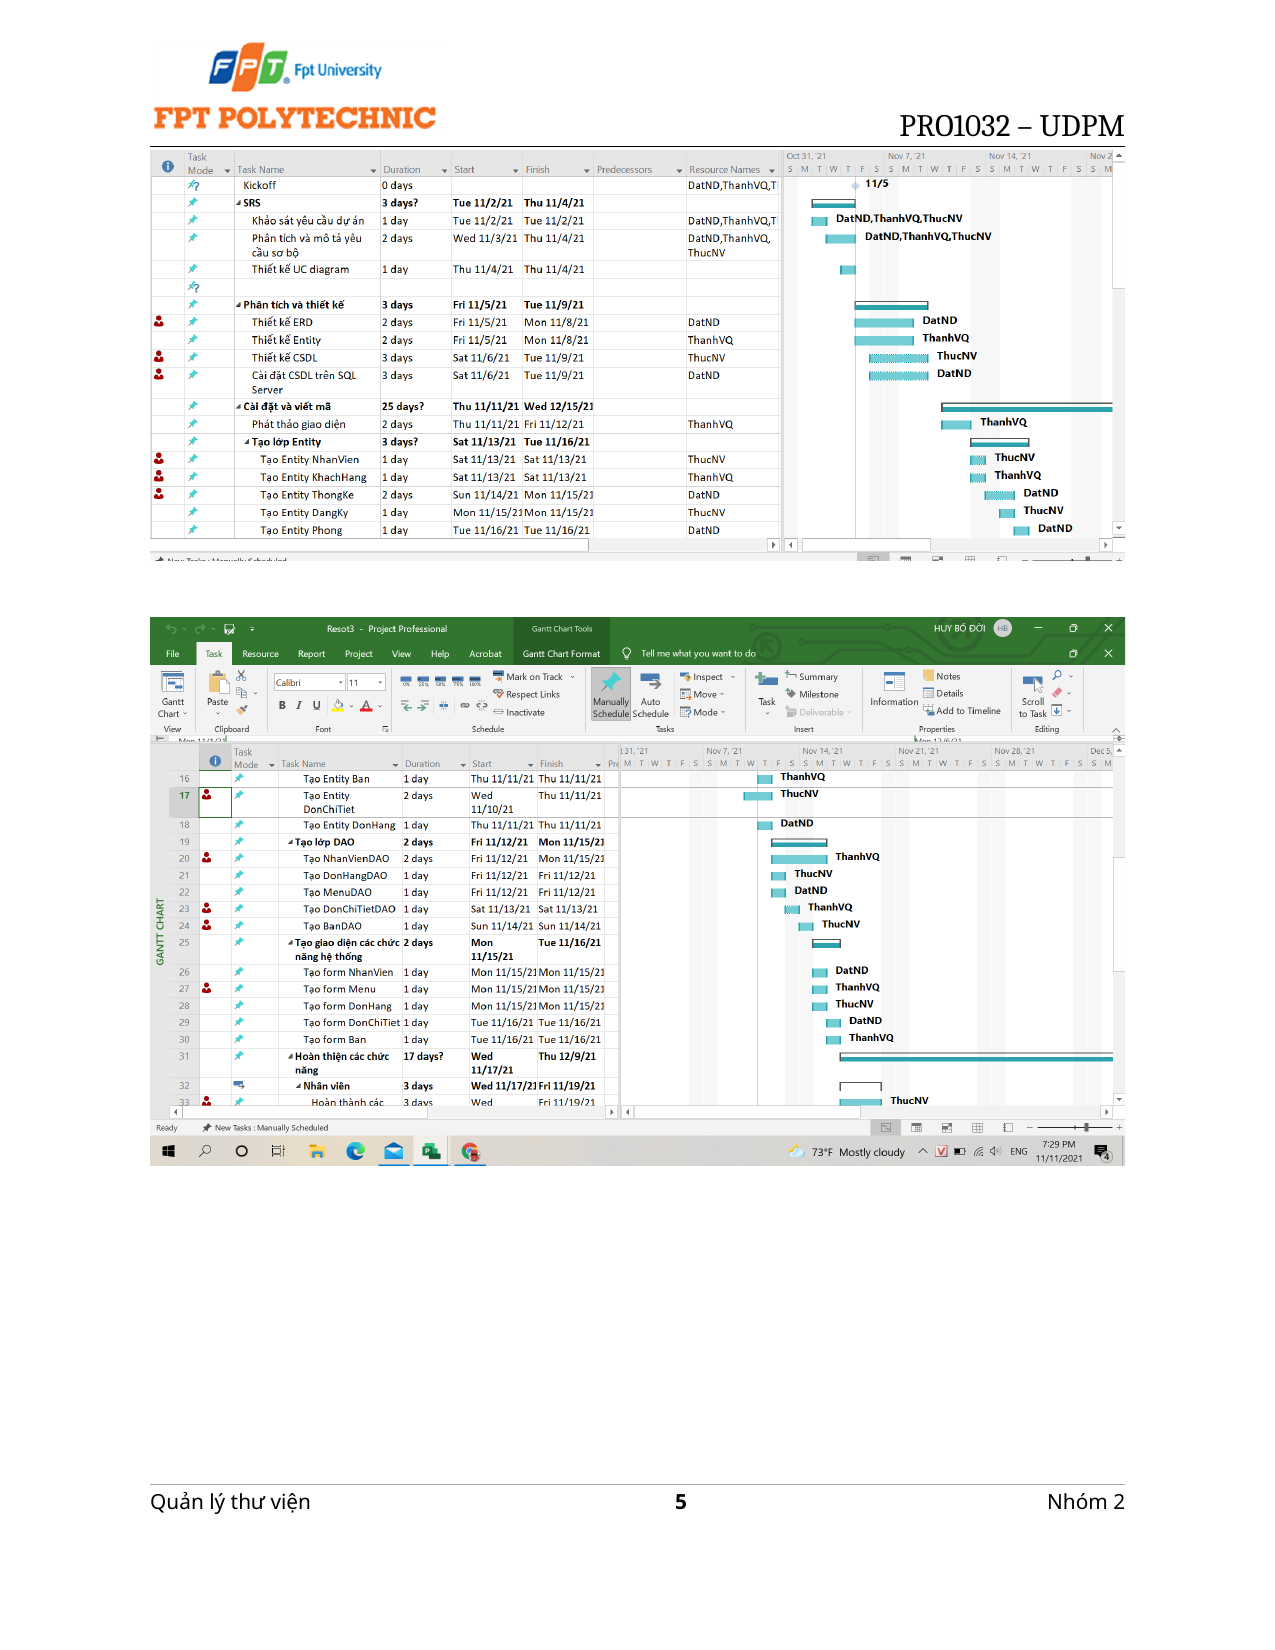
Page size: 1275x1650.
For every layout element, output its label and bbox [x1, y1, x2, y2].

picture [150, 617, 1125, 1166]
picture [150, 150, 1125, 561]
picture [150, 37, 443, 137]
